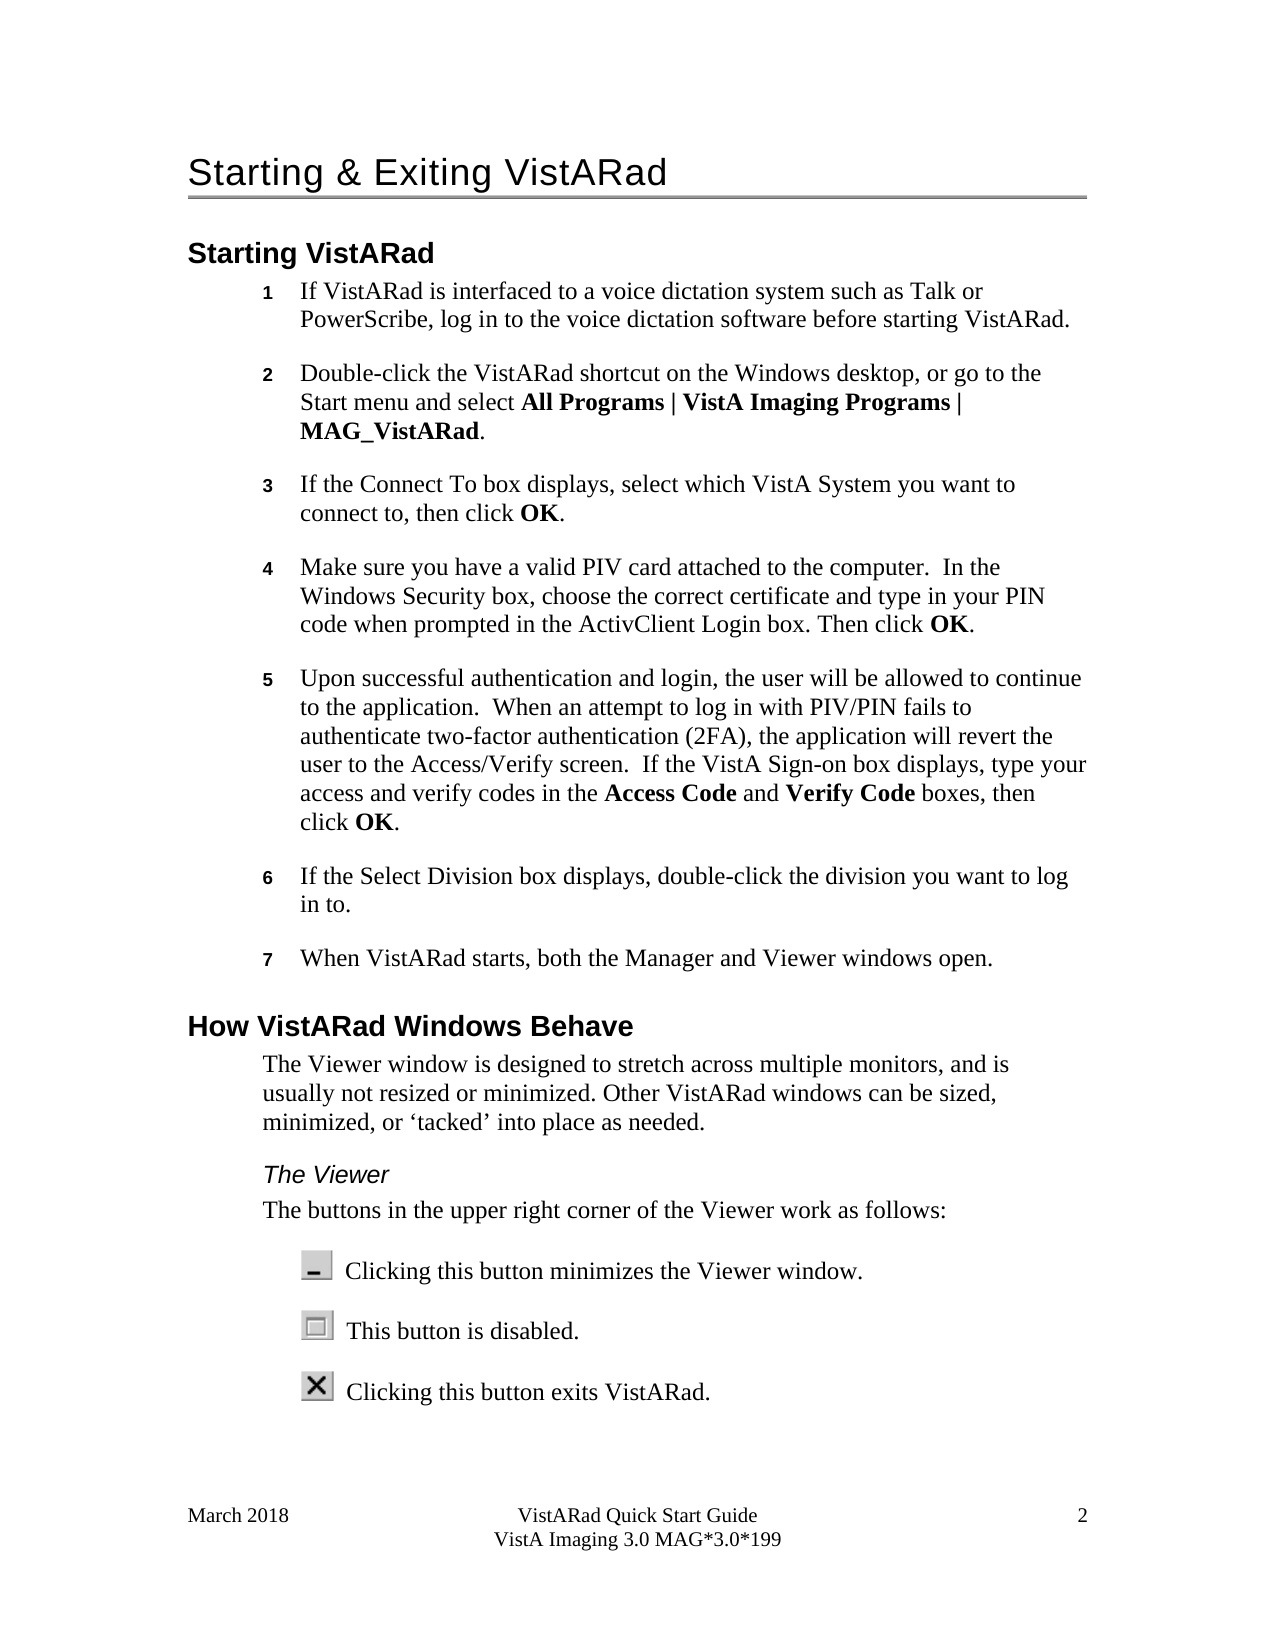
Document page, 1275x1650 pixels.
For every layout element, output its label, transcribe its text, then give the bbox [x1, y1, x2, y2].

text Clicking this button exits VistARad. [300, 1370, 1087, 1406]
subtitle How VistARad Windows Behave [187, 1009, 1087, 1043]
list When VistARad starts, both the Manager and Viewer windows open. [262, 943, 1087, 972]
text Clicking this button minimizes the Viewer window. [300, 1249, 1087, 1285]
subtitle Starting VistARad [187, 236, 1087, 269]
list Make sure you have a valid PIV card attached to the computer. In the Windows Security box, choose the correct certificate and type in your PIN code when prompted in the ActivClient Login box. Then click OK. [262, 552, 1087, 638]
list If VistARad is interfaced to a voice dictation system such as Talk or PowerScribe, log in to the voice dictation software before starting VistARad. [262, 276, 1087, 333]
text The Viewer window is designed to stretch across multiple monitors, and is usually not resized or minimized. Other VistARad windows can be sized, minimized, or ‘tacked’ into place as needed. [262, 1049, 1087, 1136]
subtitle Starting & Exiting VistARad [187, 150, 1087, 198]
text This button is disabled. [300, 1310, 1087, 1345]
list If the Connect To box displays, select which VistA System you want to connect to, then click OK. [262, 469, 1087, 527]
list Upon successful authentication and login, the user will be allowed to continue to the application. When an attempt to log in with PIV/PIN fails to authenticate two-factor authentication (2FA), the application will revert the user to the Access/Verify screen. If the VistA Sign-on box displays, type your access and verify codes in the Access Code and Verify Code boxes, then click OK. [262, 663, 1087, 836]
text The buttons in the upper right corner of the Viewer work as follows: [262, 1196, 1087, 1224]
list If the Select Division box displays, double-click the division you want to log in to. [262, 861, 1087, 918]
list Double-click the VistARad shortcut on the Windows desktop, or go to the Start menu and select All Programs | VistA Imaging Programs | MAG_VistARad. [262, 358, 1087, 444]
text The Viewer [262, 1161, 1087, 1189]
